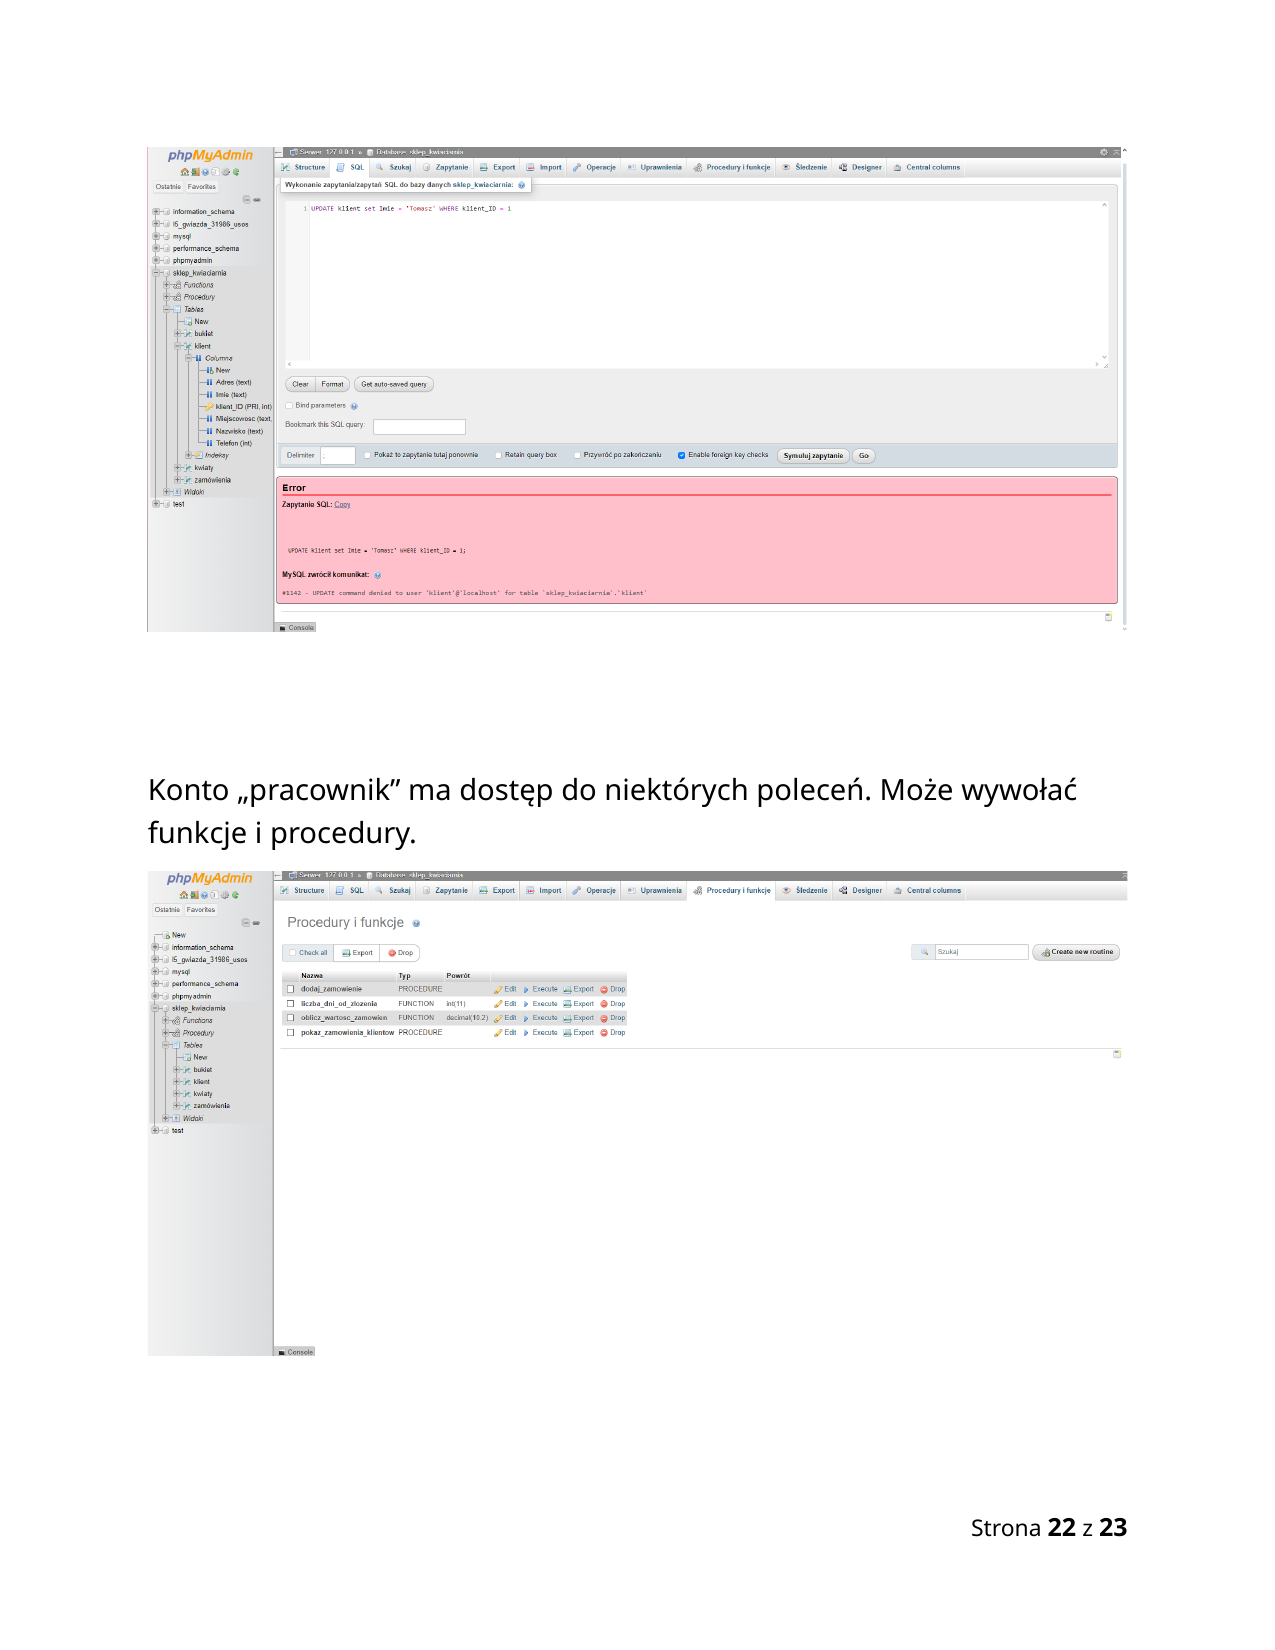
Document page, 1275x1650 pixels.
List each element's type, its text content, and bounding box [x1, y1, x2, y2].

text Konto „pracownik” ma dostęp do niektórych poleceń. Może wywołać funkcje i procedury. [148, 769, 1127, 852]
picture [147, 871, 1128, 1356]
picture [147, 147, 1128, 632]
